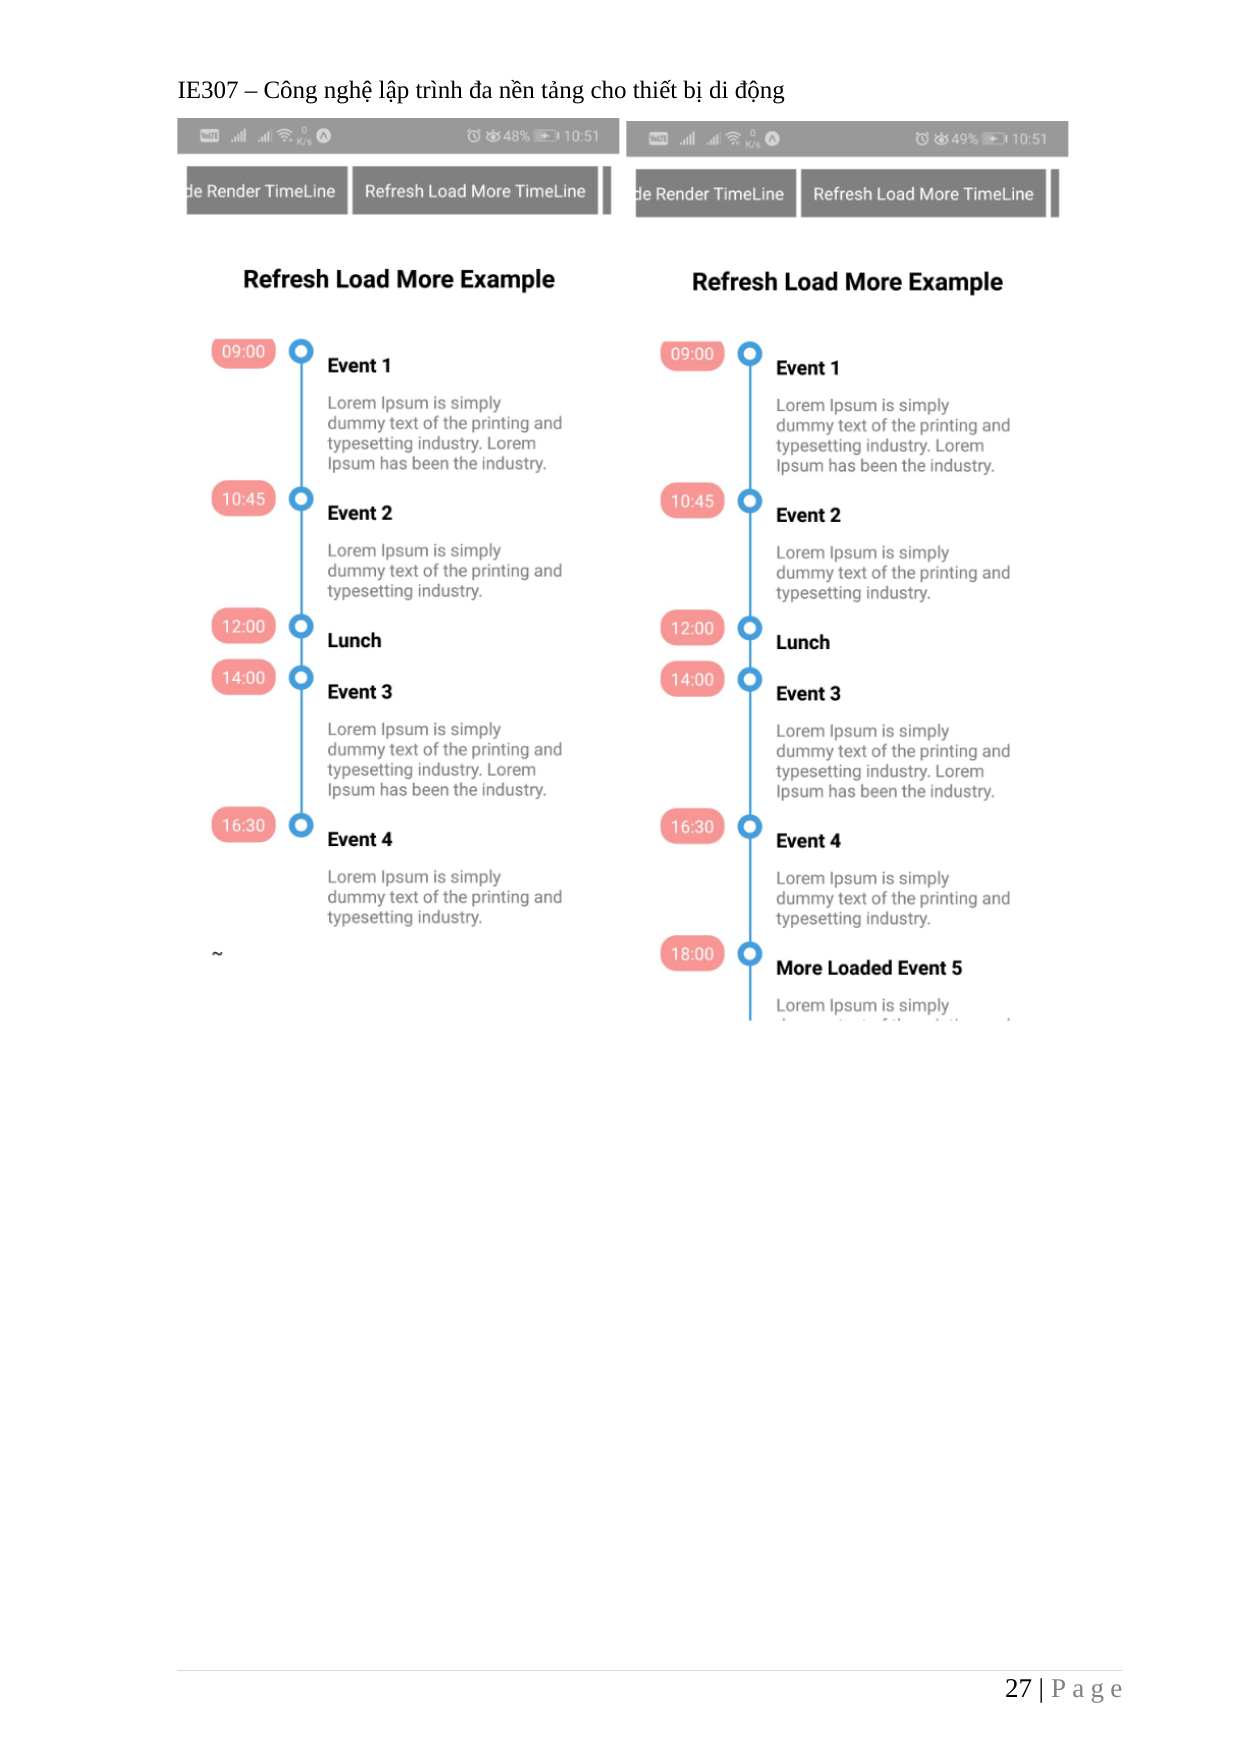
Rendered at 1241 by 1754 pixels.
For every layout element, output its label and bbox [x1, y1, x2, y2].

picture [177, 118, 620, 1049]
picture [626, 121, 1069, 1049]
